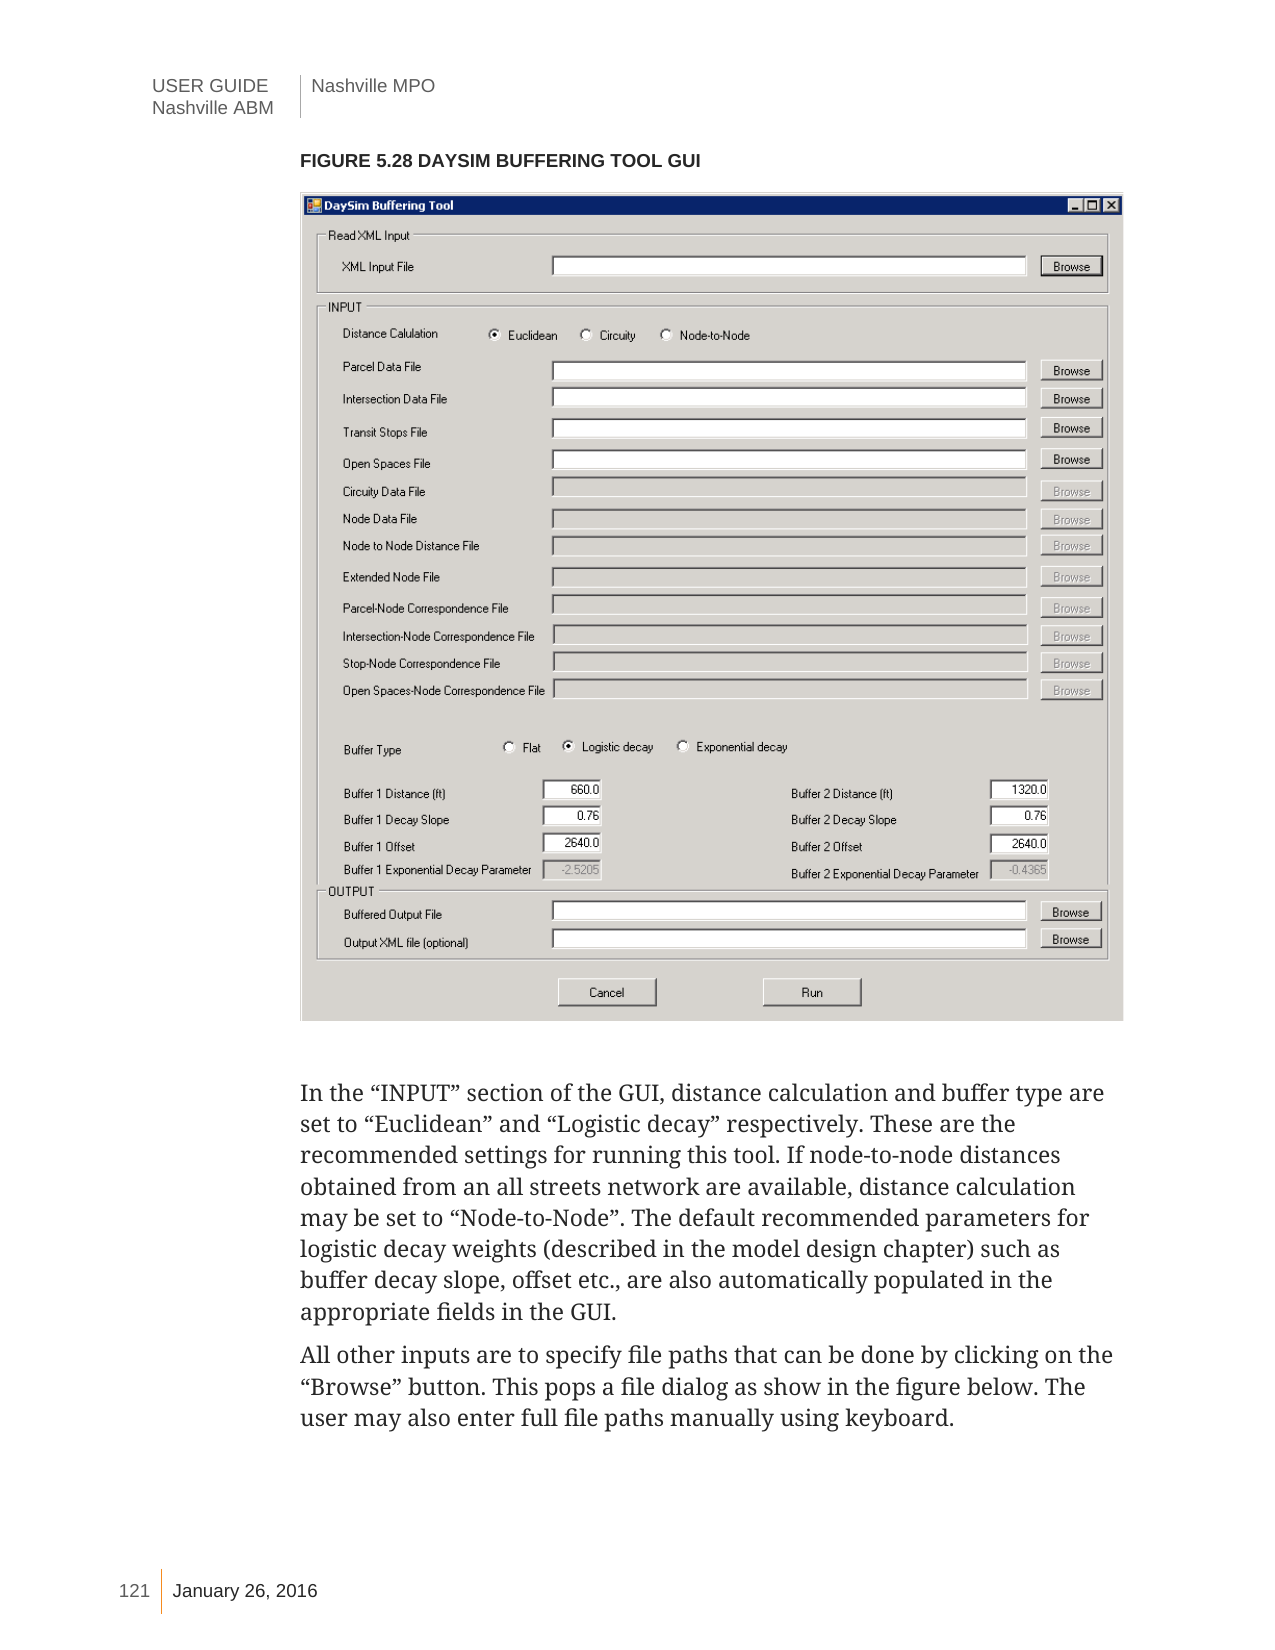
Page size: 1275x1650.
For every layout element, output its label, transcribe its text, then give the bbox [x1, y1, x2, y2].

picture [300, 192, 1124, 1021]
text All other inputs are to specify file paths that can be done by clicking on the “Browse” button. This pops a file dialog as show in the figure below. The user may also enter full file paths manually using keyboard. [300, 1339, 1125, 1433]
text In the “INPUT” section of the GUI, distance calculation and buffer type are set to “Euclidean” and “Logistic decay” respectively. These are the recommended settings for running this tool. If node-to-node distances obtained from an all streets network are available, distance calculation may be set to “Node-to-Node”. The default recommended parameters for logistic decay weights (described in the model design chapter) such as buffer decay slope, offset etc., are also automatically populated in the appropriate fields in the GUI. [300, 1077, 1125, 1327]
